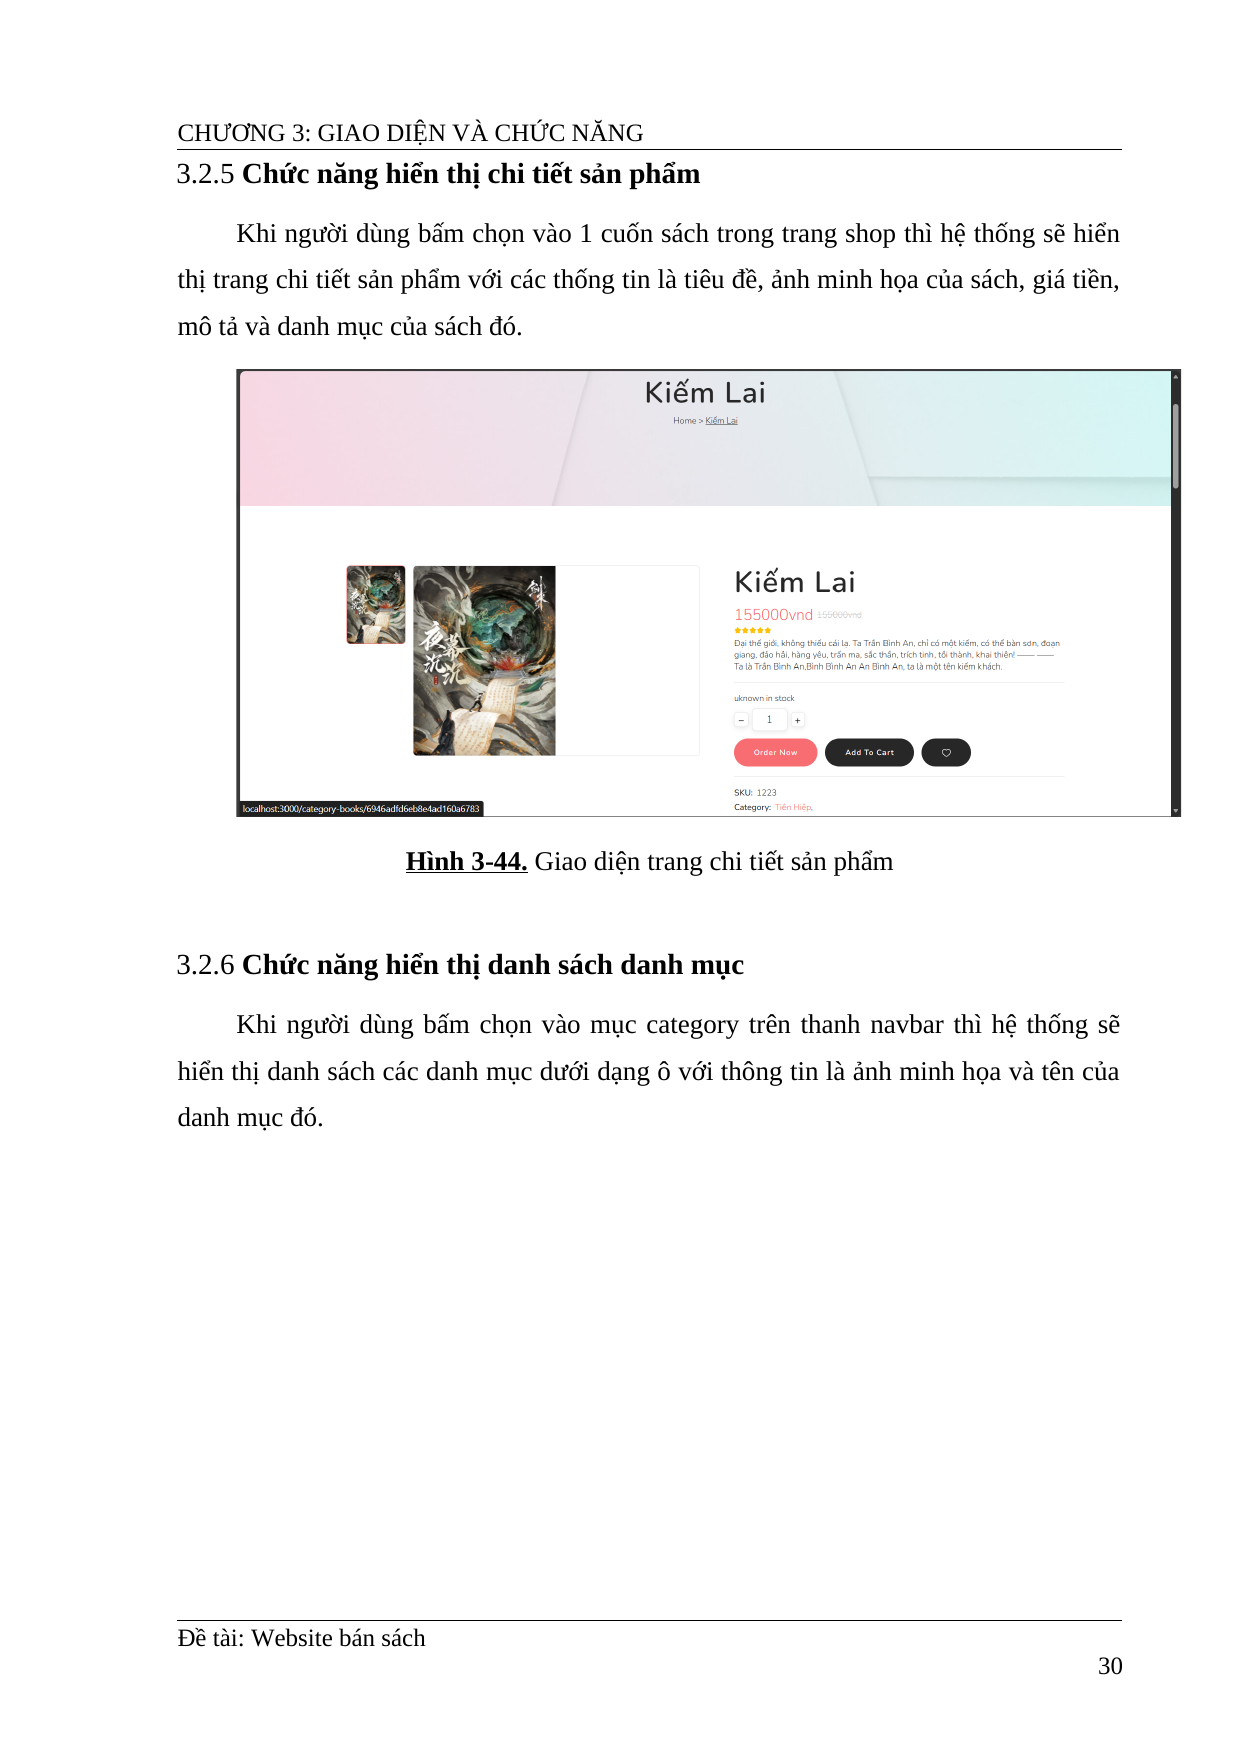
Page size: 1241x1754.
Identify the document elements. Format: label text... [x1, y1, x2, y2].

subtitle Chức năng hiển thị danh sách danh mục [176, 941, 1122, 983]
subtitle Chức năng hiển thị chi tiết sản phẩm [176, 150, 1122, 192]
text Khi người dùng bấm chọn vào 1 cuốn sách trong trang shop thì hệ thống sẽ hiển thị trang chi tiết sản phẩm với các thống tin là tiêu đề, ảnh minh họa của sách, giá tiền, mô tả và danh mục của sách đó. [177, 217, 1122, 341]
text Khi người dùng bấm chọn vào mục category trên thanh navbar thì hệ thống sẽ hiển thị danh sách các danh mục dưới dạng ô với thông tin là ảnh minh họa và tên của danh mục đó. [177, 1008, 1122, 1132]
picture [236, 369, 1182, 817]
